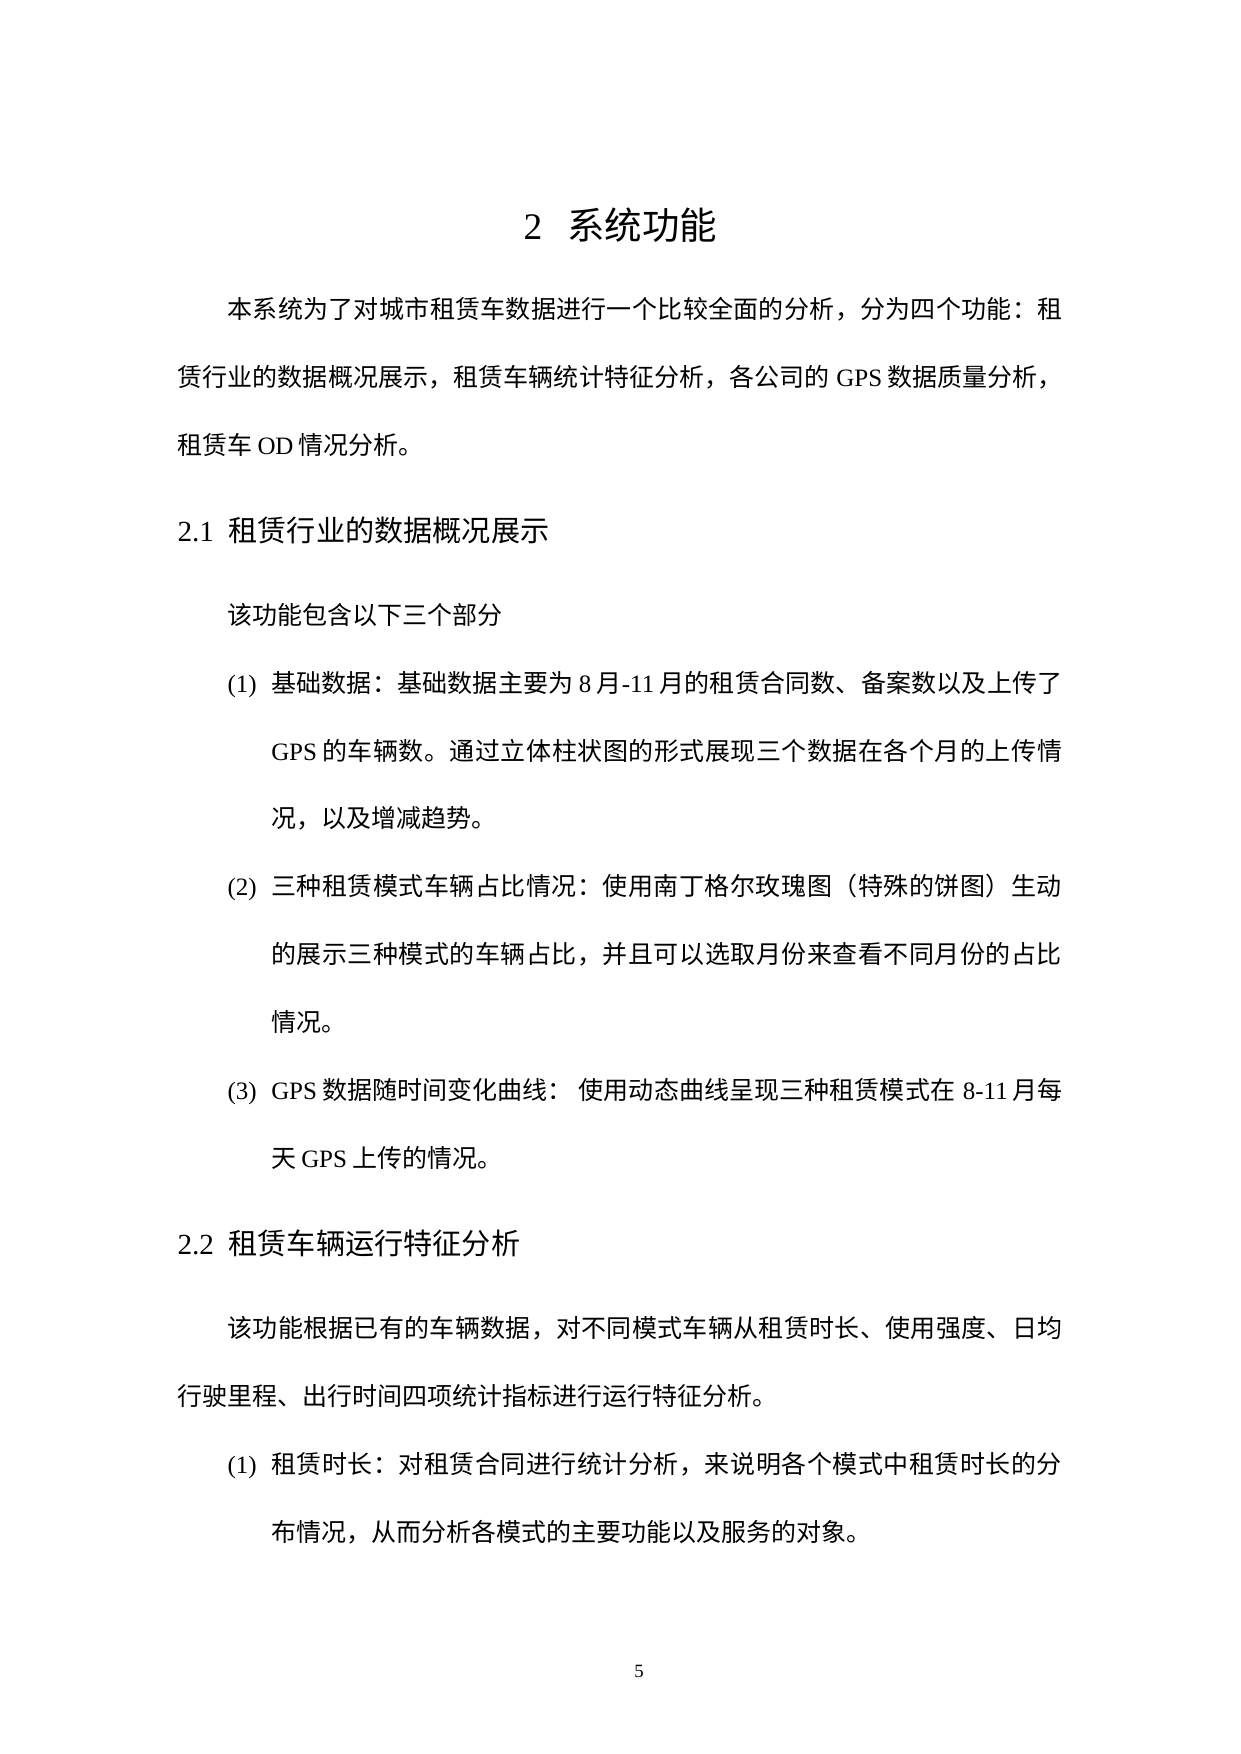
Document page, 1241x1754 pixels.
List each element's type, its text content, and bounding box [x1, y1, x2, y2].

subtitle 租赁车辆运行特征分析 [177, 1207, 1063, 1275]
subtitle 系统功能 [177, 189, 1063, 257]
text 该功能根据已有的车辆数据，对不同模式车辆从租赁时长、使用强度、日均行驶里程、出行时间四项统计指标进行运行特征分析。 [177, 1292, 1063, 1428]
text 本系统为了对城市租赁车数据进行一个比较全面的分析，分为四个功能：租赁行业的数据概况展示，租赁车辆统计特征分析，各公司的GPS数据质量分析，租赁车OD情况分析。 [177, 274, 1063, 477]
text 该功能包含以下三个部分 [177, 579, 1063, 647]
list 三种租赁模式车辆占比情况：使用南丁格尔玫瑰图（特殊的饼图）生动的展示三种模式的车辆占比，并且可以选取月份来查看不同月份的占比情况。 [227, 851, 1063, 1055]
subtitle 租赁行业的数据概况展示 [177, 494, 1063, 562]
list GPS数据随时间变化曲线： 使用动态曲线呈现三种租赁模式在8-11月每天GPS上传的情况。 [227, 1055, 1063, 1191]
list 基础数据：基础数据主要为8月-11月的租赁合同数、备案数以及上传了GPS的车辆数。通过立体柱状图的形式展现三个数据在各个月的上传情况，以及增减趋势。 [227, 647, 1063, 851]
list 租赁时长：对租赁合同进行统计分析，来说明各个模式中租赁时长的分布情况，从而分析各模式的主要功能以及服务的对象。 [227, 1428, 1063, 1564]
